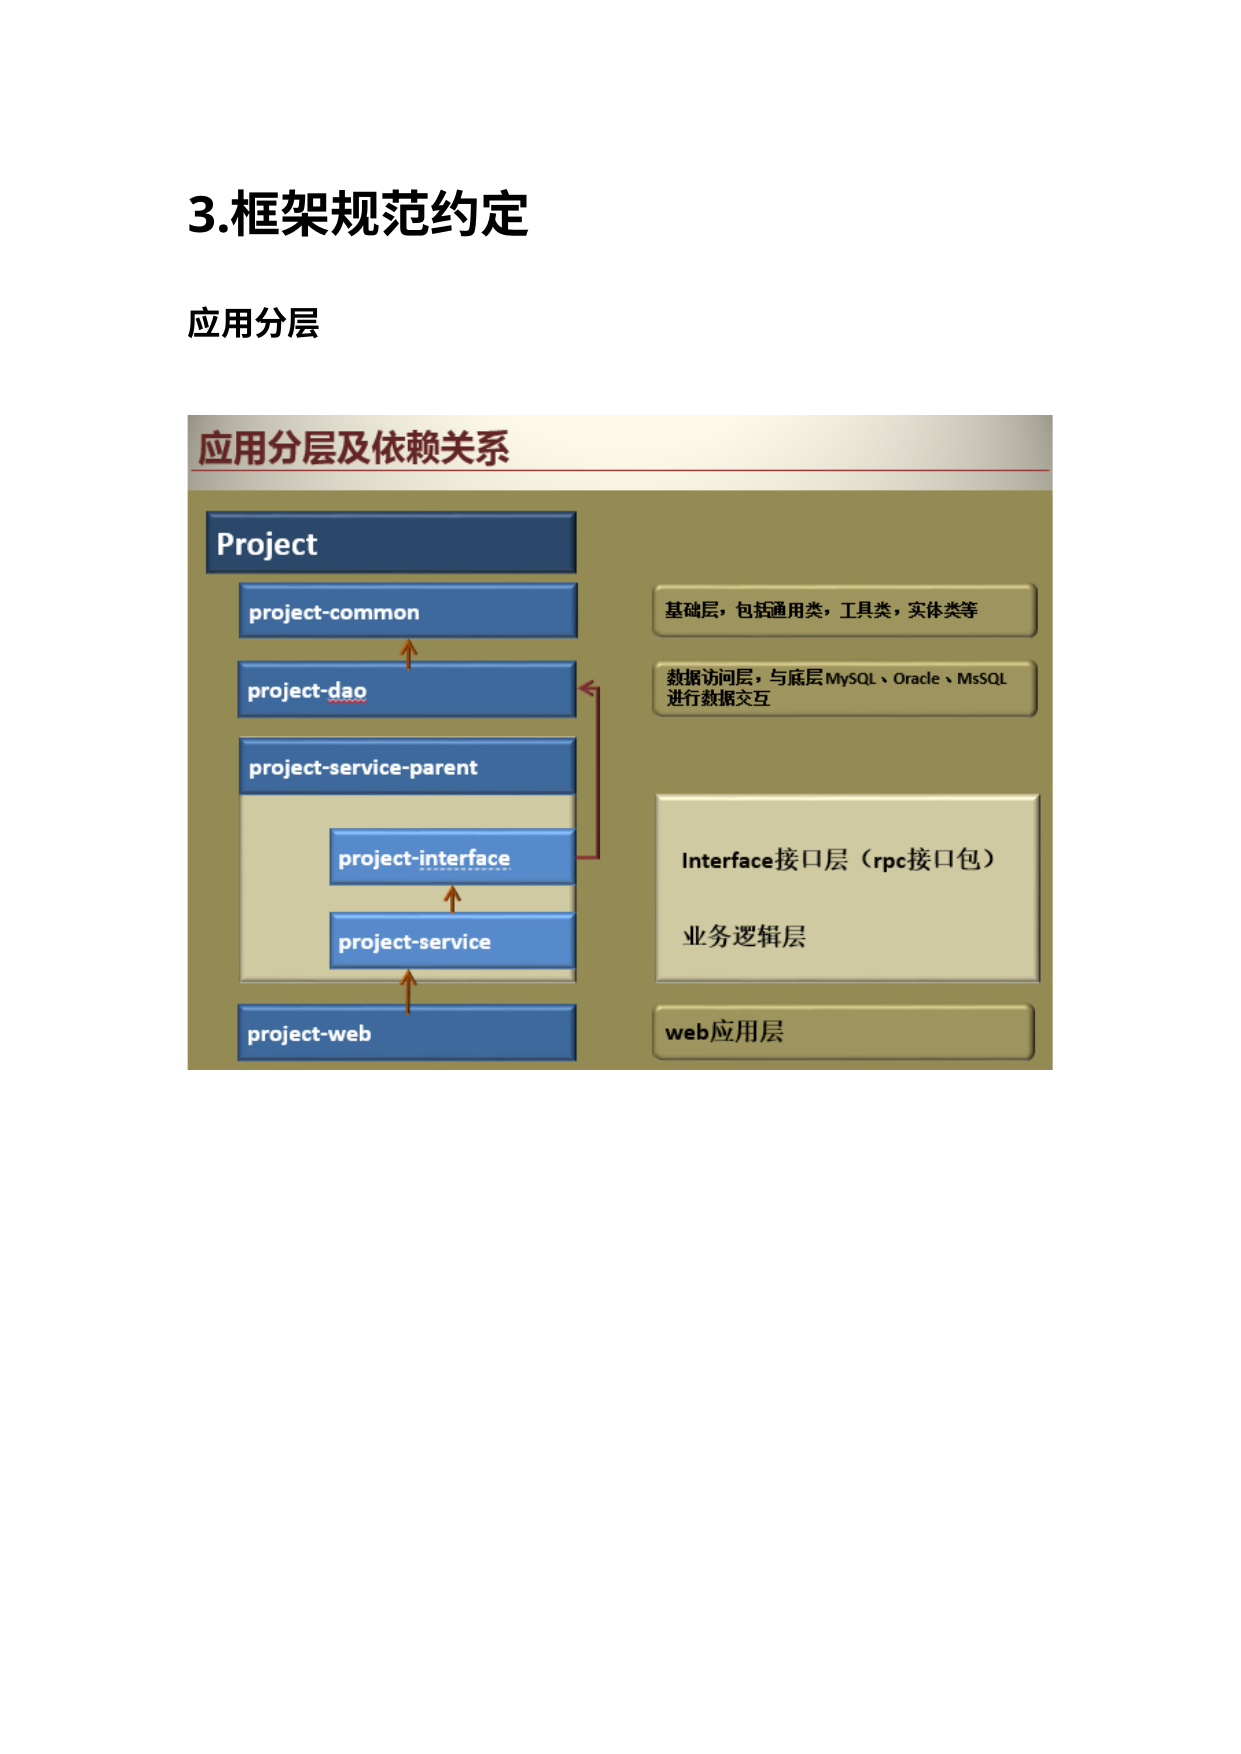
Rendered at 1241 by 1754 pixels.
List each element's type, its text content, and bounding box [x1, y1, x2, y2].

subtitle 应用分层 [187, 289, 1053, 354]
subtitle 3.框架规范约定 [187, 162, 1053, 259]
picture [187, 415, 1053, 1070]
